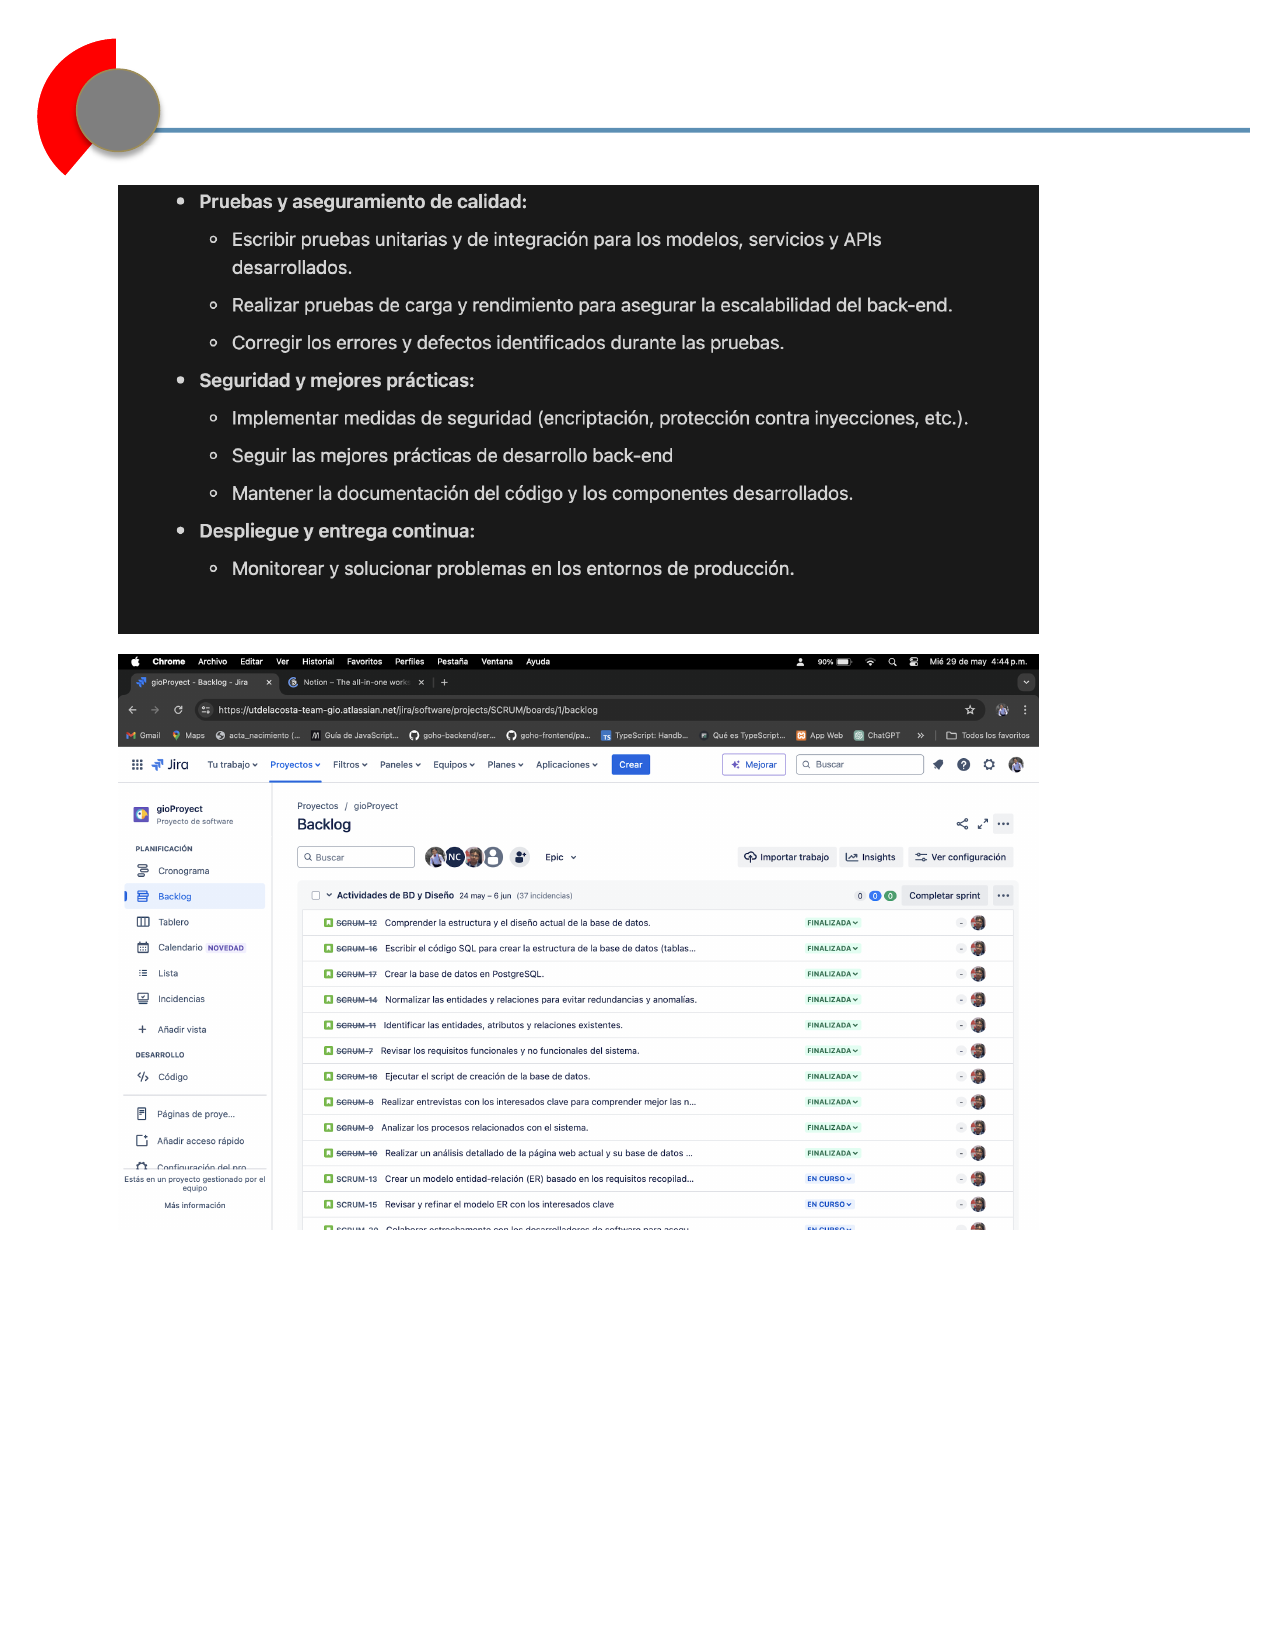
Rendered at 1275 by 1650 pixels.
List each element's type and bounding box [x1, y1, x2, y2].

picture [67, 64, 169, 166]
picture [118, 654, 1039, 1230]
picture [118, 185, 1039, 634]
